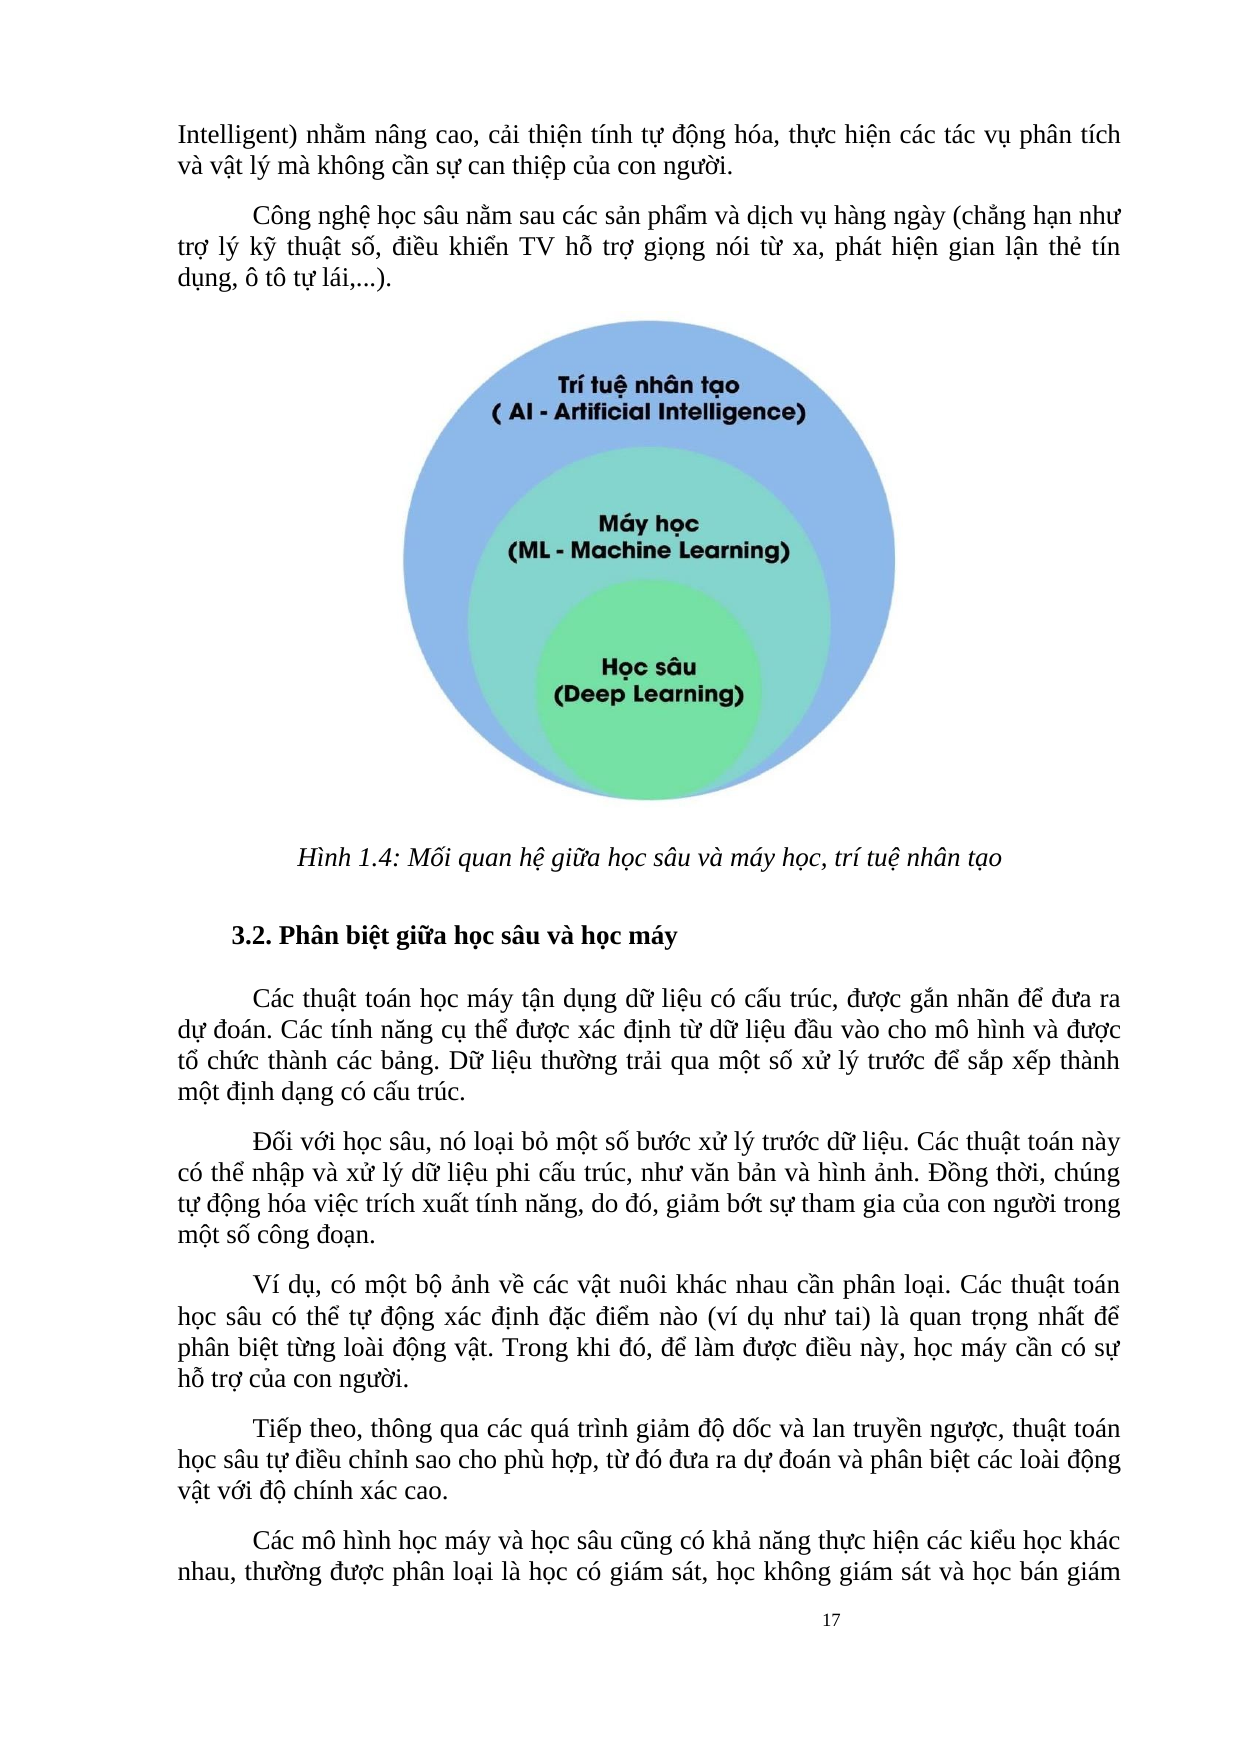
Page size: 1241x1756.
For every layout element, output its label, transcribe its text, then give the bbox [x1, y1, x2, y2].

picture [396, 311, 903, 808]
text Đối với học sâu, nó loại bỏ một số bước xử lý trước dữ liệu. Các thuật toán này có thể nhập và xử lý dữ liệu phi cấu trúc, như văn bản và hình ảnh. Đồng thời, chúng tự động hóa việc trích xuất tính năng, do đó, giảm bớt sự tham gia của con người trong một số công đoạn. [177, 1125, 1122, 1250]
text Các thuật toán học máy tận dụng dữ liệu có cấu trúc, được gắn nhãn để đưa ra dự đoán. Các tính năng cụ thể được xác định từ dữ liệu đầu vào cho mô hình và được tổ chức thành các bảng. Dữ liệu thường trải qua một số xử lý trước để sắp xếp thành một định dạng có cấu trúc. [177, 982, 1122, 1106]
text Ví dụ, có một bộ ảnh về các vật nuôi khác nhau cần phân loại. Các thuật toán học sâu có thể tự động xác định đặc điểm nào (ví dụ như tai) là quan trọng nhất để phân biệt từng loài động vật. Trong khi đó, để làm được điều này, học máy cần có sự hỗ trợ của con người. [177, 1268, 1122, 1393]
text Công nghệ học sâu nằm sau các sản phẩm và dịch vụ hàng ngày (chẳng hạn như trợ lý kỹ thuật số, điều khiển TV hỗ trợ giọng nói từ xa, phát hiện gian lận thẻ tín dụng, ô tô tự lái,...). [177, 199, 1122, 293]
text Tiếp theo, thông qua các quá trình giảm độ dốc và lan truyền ngược, thuật toán học sâu tự điều chỉnh sao cho phù hợp, từ đó đưa ra dự đoán và phân biệt các loài động vật với độ chính xác cao. [177, 1412, 1122, 1505]
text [177, 1524, 1122, 1586]
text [177, 118, 1122, 180]
subtitle 3.2. Phân biệt giữa học sâu và học máy [231, 919, 1122, 951]
